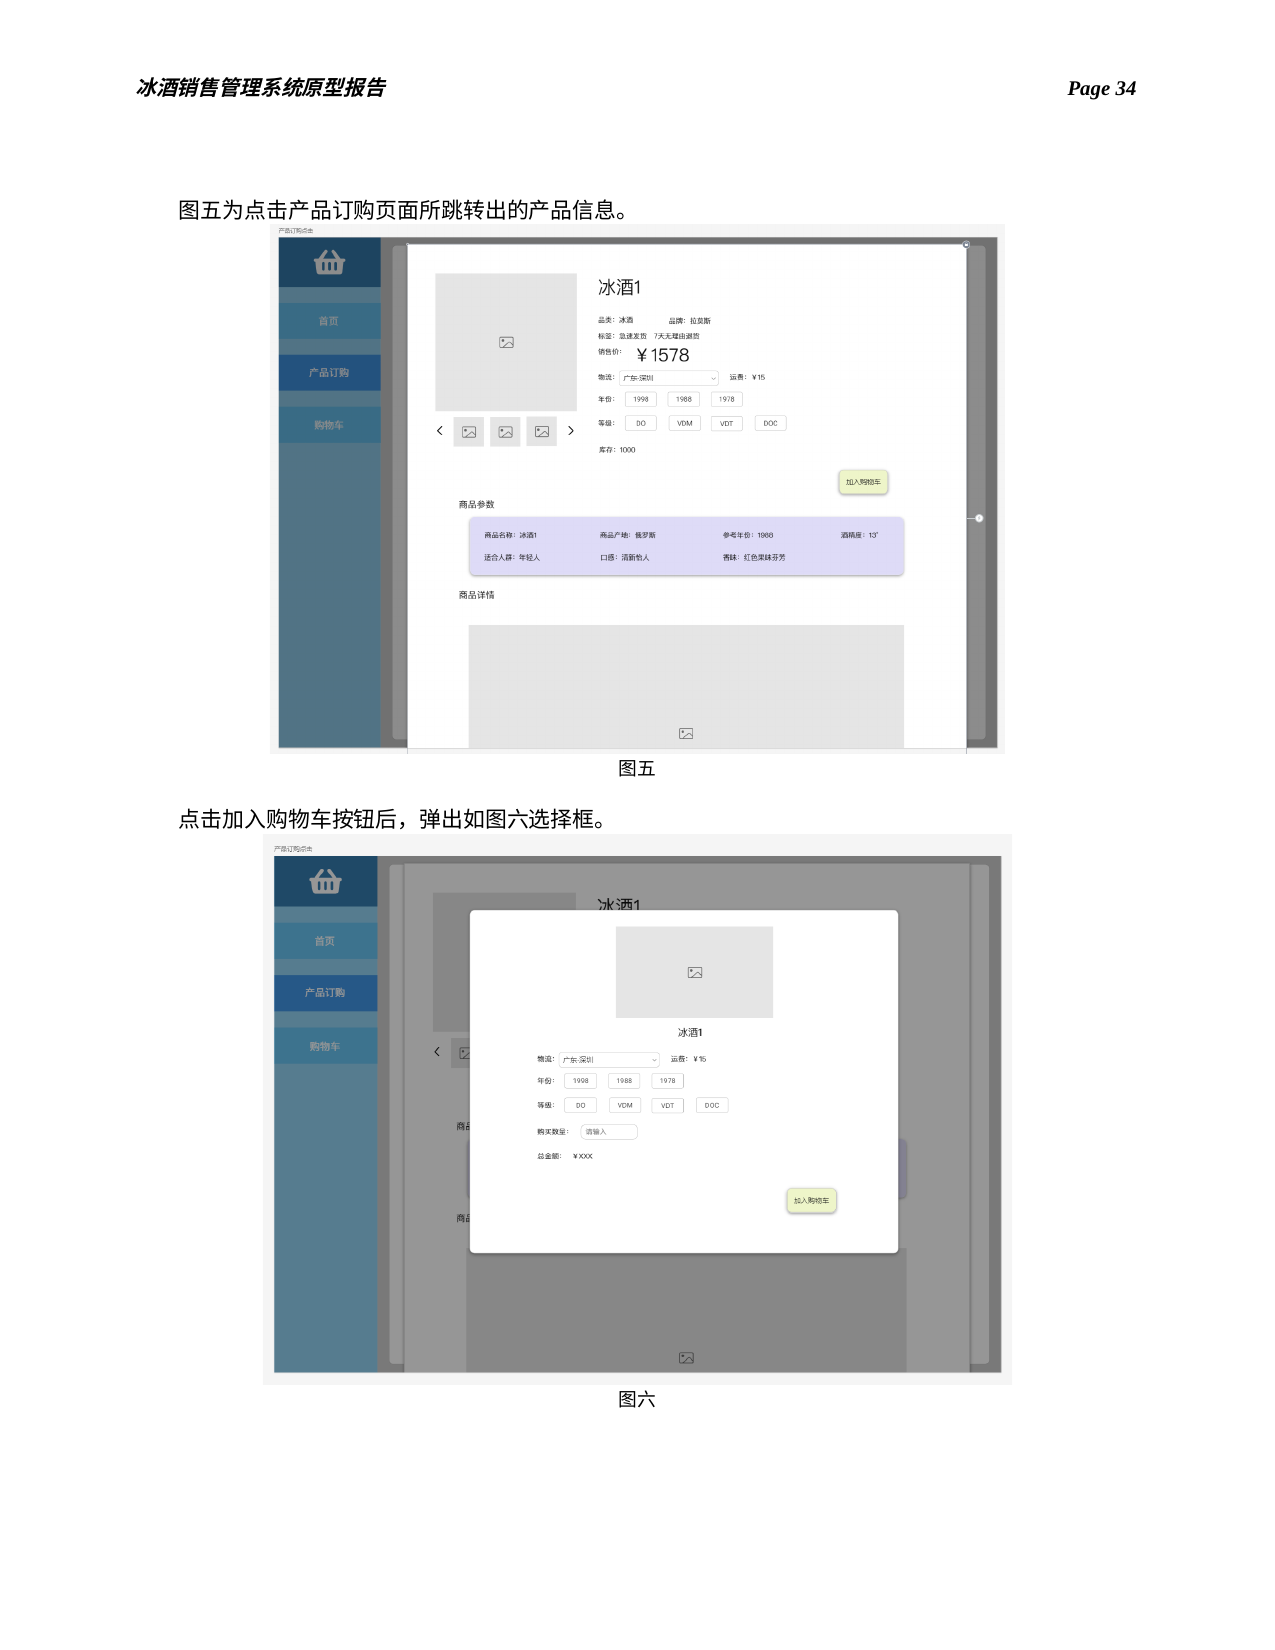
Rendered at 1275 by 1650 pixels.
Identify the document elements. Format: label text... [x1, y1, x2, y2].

picture [269, 224, 1005, 754]
picture [262, 834, 1013, 1385]
text 图六 [135, 1385, 1140, 1412]
text 图五为点击产品订购页面所跳转出的产品信息。 [135, 193, 1140, 225]
text 图五 [135, 754, 1140, 781]
text 点击加入购物车按钮后，弹出如图六选择框。 [135, 802, 1140, 834]
